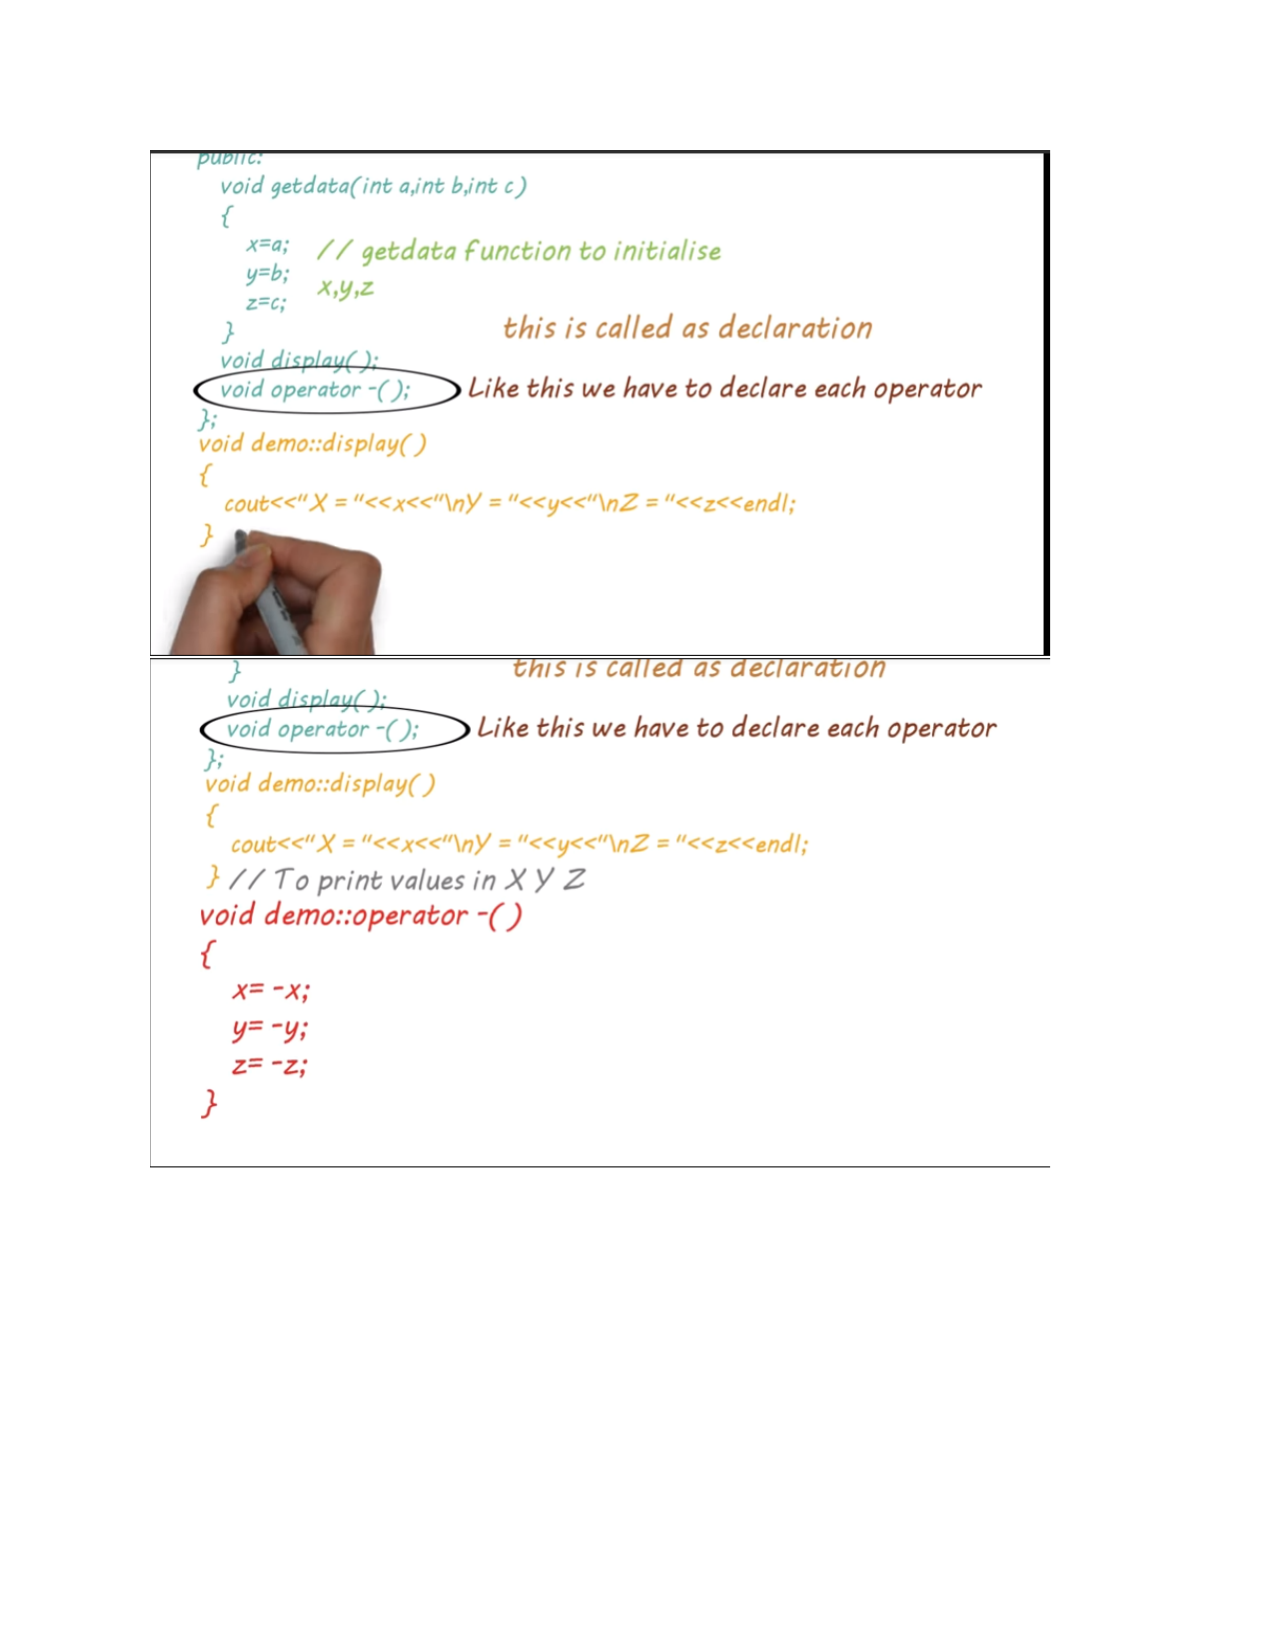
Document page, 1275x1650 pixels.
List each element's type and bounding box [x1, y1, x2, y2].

picture [150, 150, 1050, 657]
picture [150, 658, 1050, 1170]
